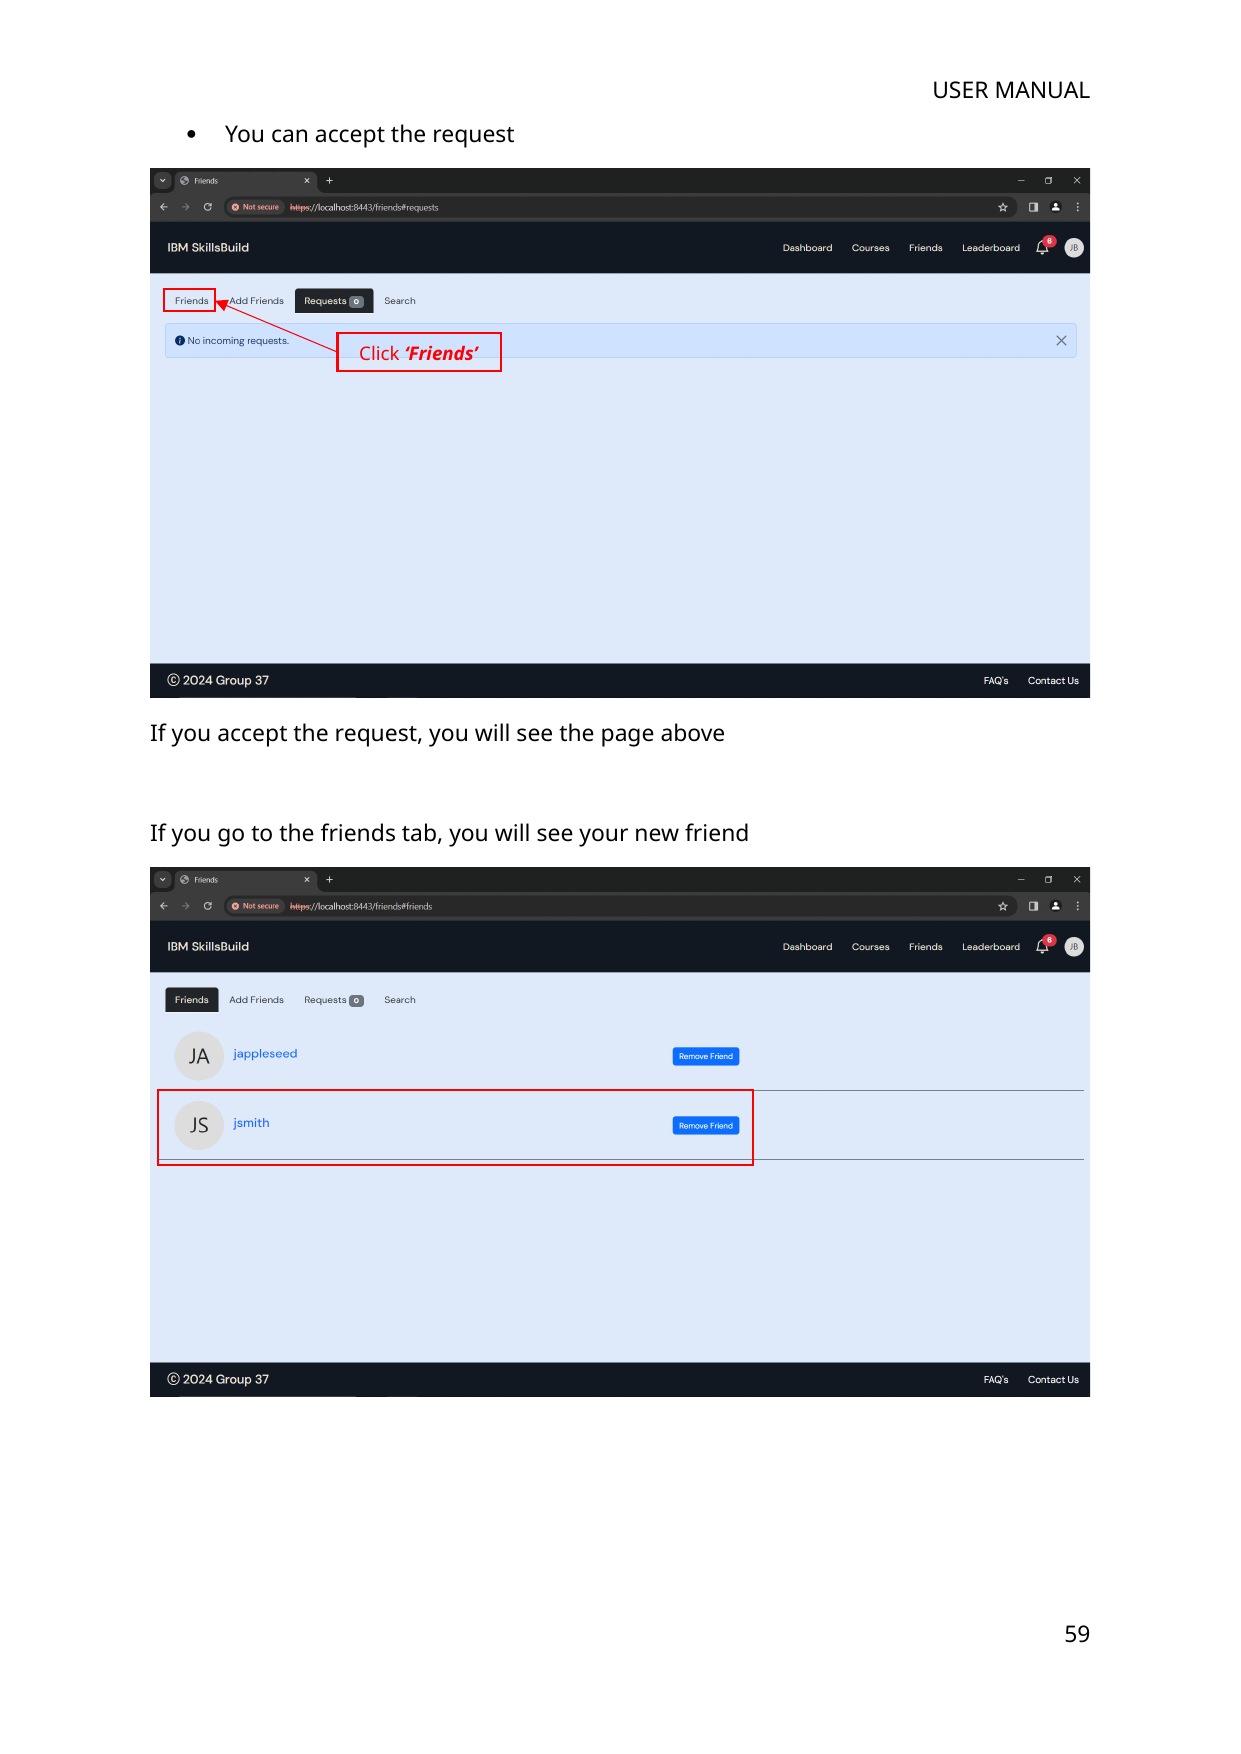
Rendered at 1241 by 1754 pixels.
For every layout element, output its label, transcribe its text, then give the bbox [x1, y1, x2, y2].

text If you go to the friends tab, you will see your new friend [150, 817, 1090, 849]
list You can accept the request [187, 118, 1090, 149]
text If you accept the request, you will see the page above [150, 717, 1090, 748]
picture [150, 867, 1091, 1397]
picture [150, 168, 1091, 698]
